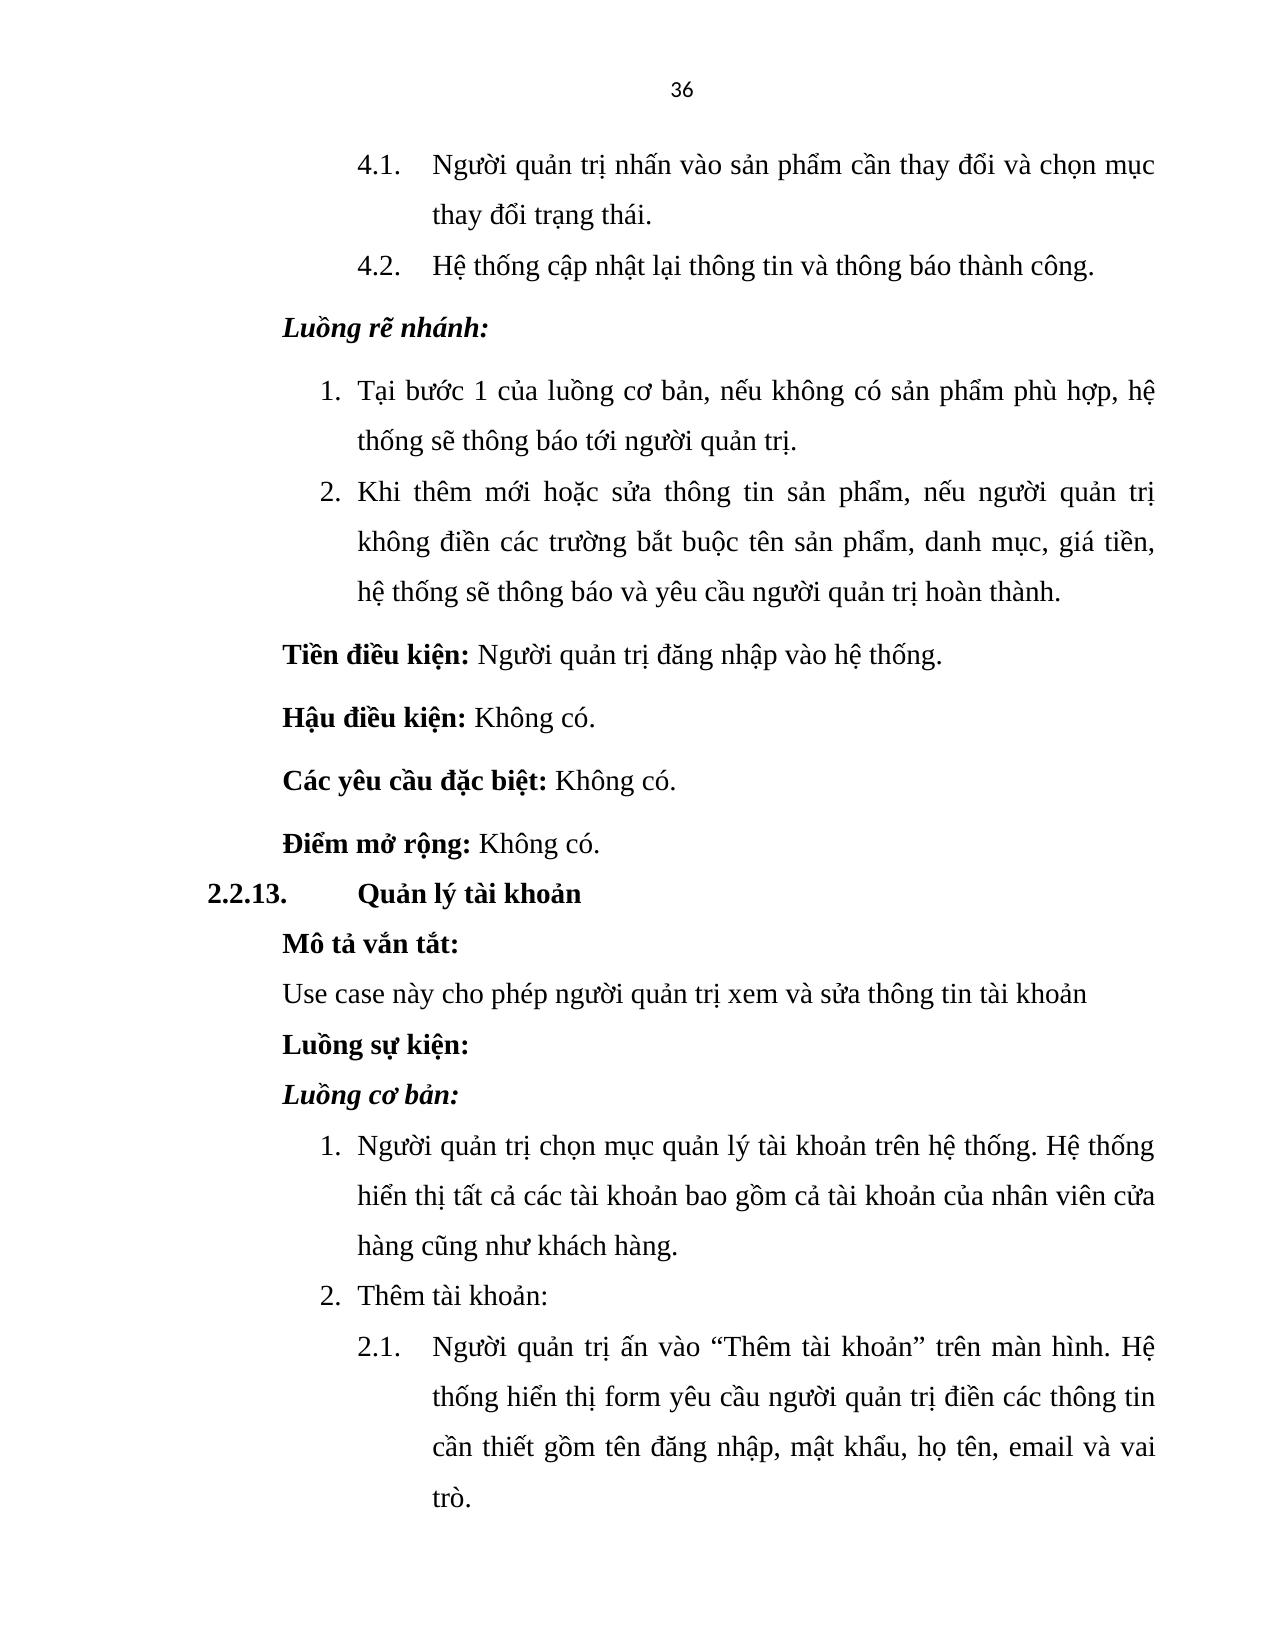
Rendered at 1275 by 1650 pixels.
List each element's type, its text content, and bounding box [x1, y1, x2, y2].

list Hệ thống cập nhật lại thông tin và thông báo thành công. [357, 248, 1156, 281]
list Use case này cho phép người quản trị xem và sửa thông tin tài khoản [282, 977, 1156, 1010]
text Luồng rẽ nhánh: [282, 310, 1156, 344]
list Người quản trị ấn vào “Thêm tài khoản” trên màn hình. Hệ thống hiển thị form yêu cầu người quản trị điền các thông tin cần thiết gồm tên đăng nhập, mật khẩu, họ tên, email và vai trò. [357, 1329, 1156, 1513]
text Tiền điều kiện: Người quản trị đăng nhập vào hệ thống. [207, 637, 1156, 671]
list Luồng cơ bản: [282, 1077, 1156, 1111]
list Luồng sự kiện: [282, 1027, 1156, 1061]
list Người quản trị chọn mục quản lý tài khoản trên hệ thống. Hệ thống hiển thị tất cả các tài khoản bao gồm cả tài khoản của nhân viên cửa hàng cũng như khách hàng. [319, 1128, 1156, 1262]
text Các yêu cầu đặc biệt: Không có. [207, 763, 1156, 796]
list Khi thêm mới hoặc sửa thông tin sản phẩm, nếu người quản trị không điền các trường bắt buộc tên sản phẩm, danh mục, giá tiền, hệ thống sẽ thông báo và yêu cầu người quản trị hoàn thành. [319, 474, 1156, 608]
list Thêm tài khoản: [319, 1278, 1156, 1312]
list Tại bước 1 của luồng cơ bản, nếu không có sản phẩm phù hợp, hệ thống sẽ thông báo tới người quản trị. [319, 373, 1156, 457]
list Mô tả vắn tắt: [282, 926, 1156, 960]
list Điểm mở rộng: Không có. [282, 826, 1156, 859]
list Quản lý tài khoản [207, 876, 1156, 909]
list Người quản trị nhấn vào sản phẩm cần thay đổi và chọn mục thay đổi trạng thái. [357, 147, 1156, 231]
text Hậu điều kiện: Không có. [282, 700, 1156, 734]
